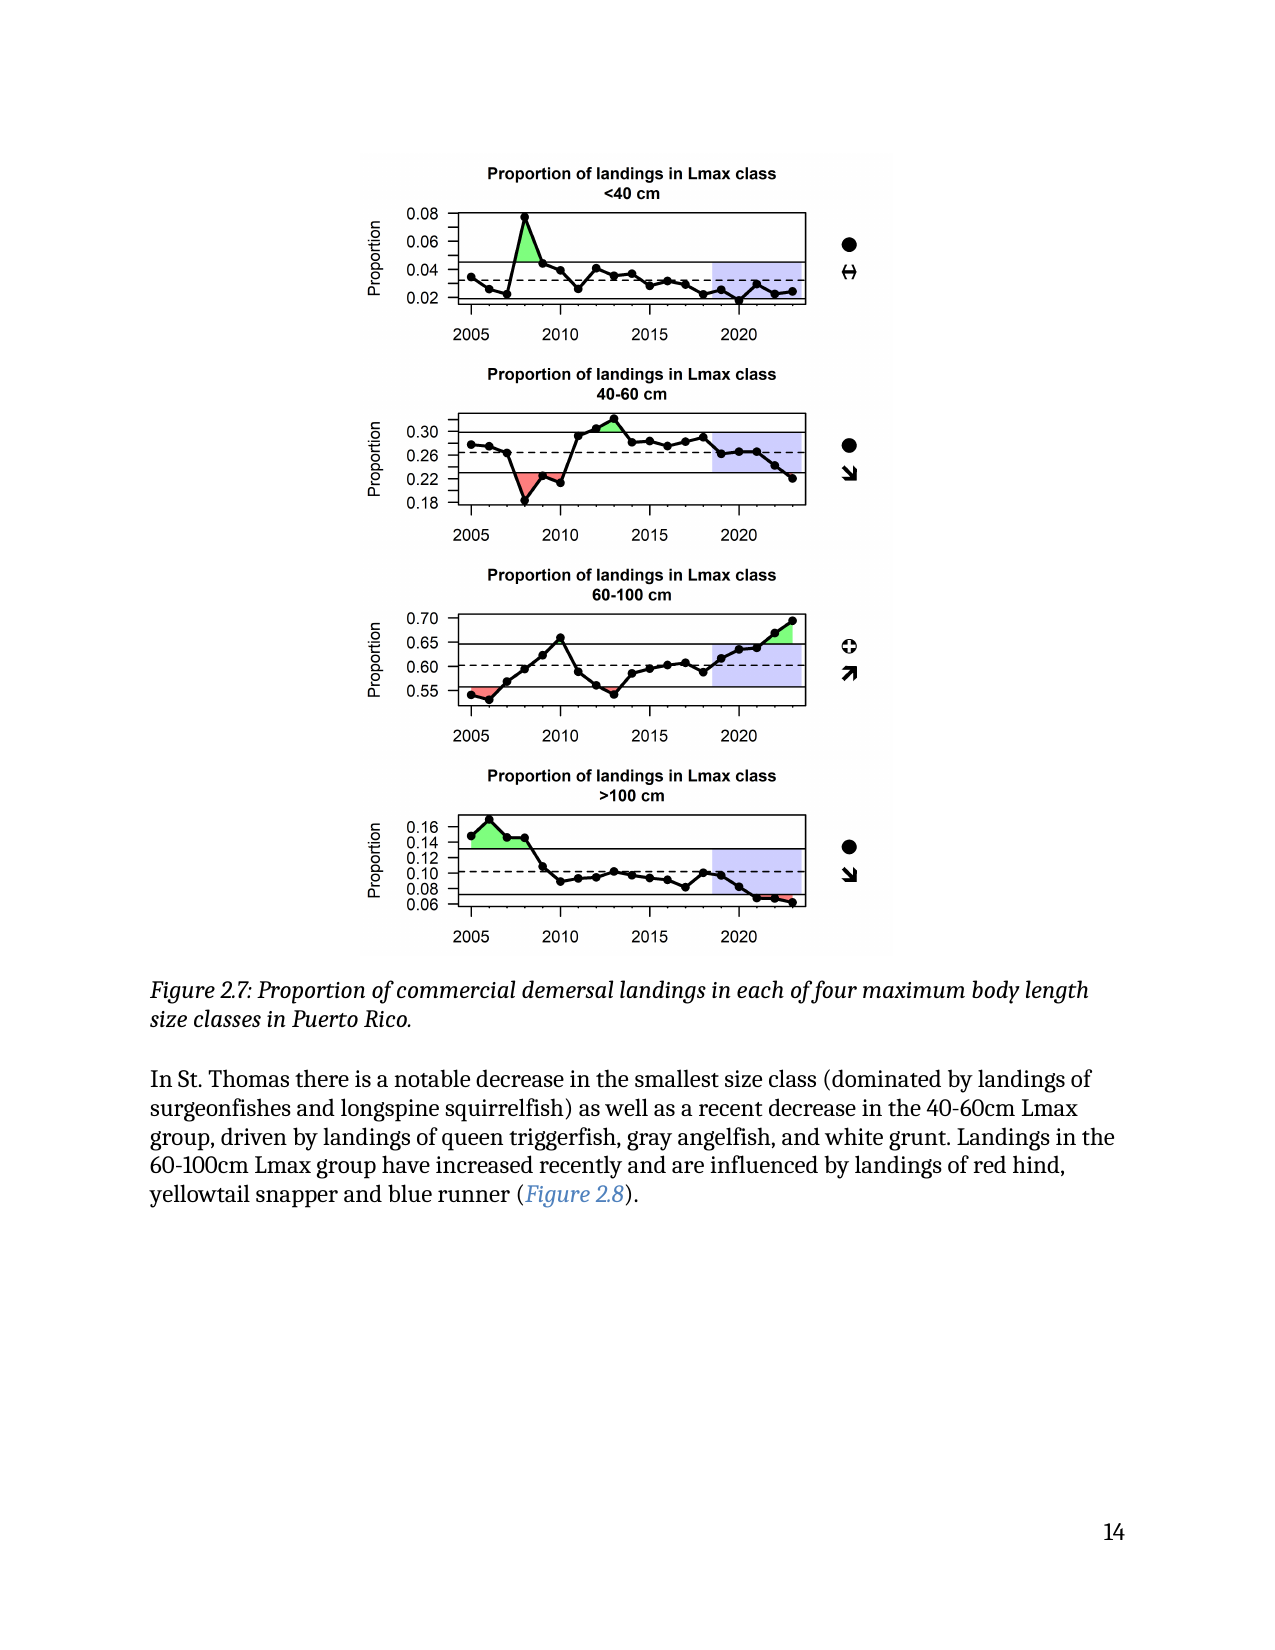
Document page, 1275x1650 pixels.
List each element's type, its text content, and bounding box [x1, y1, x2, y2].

table_header Figure 2.7: Proportion of commercial demersal landings in each of four maximum body length size classes in Puerto Rico. [139, 150, 1114, 1046]
picture [360, 153, 893, 956]
text In St. Thomas there is a notable decrease in the smallest size class (dominated by landings of surgeonfishes and longspine squirrelfish) as well as a recent decrease in the 40-60cm Lmax group, driven by landings of queen triggerfish, gray angelfish, and white grunt. Landings in the 60-100cm Lmax group have increased recently and are influenced by landings of red hind, yellowtail snapper and blue runner (Figure 2.8). [150, 1065, 1125, 1209]
